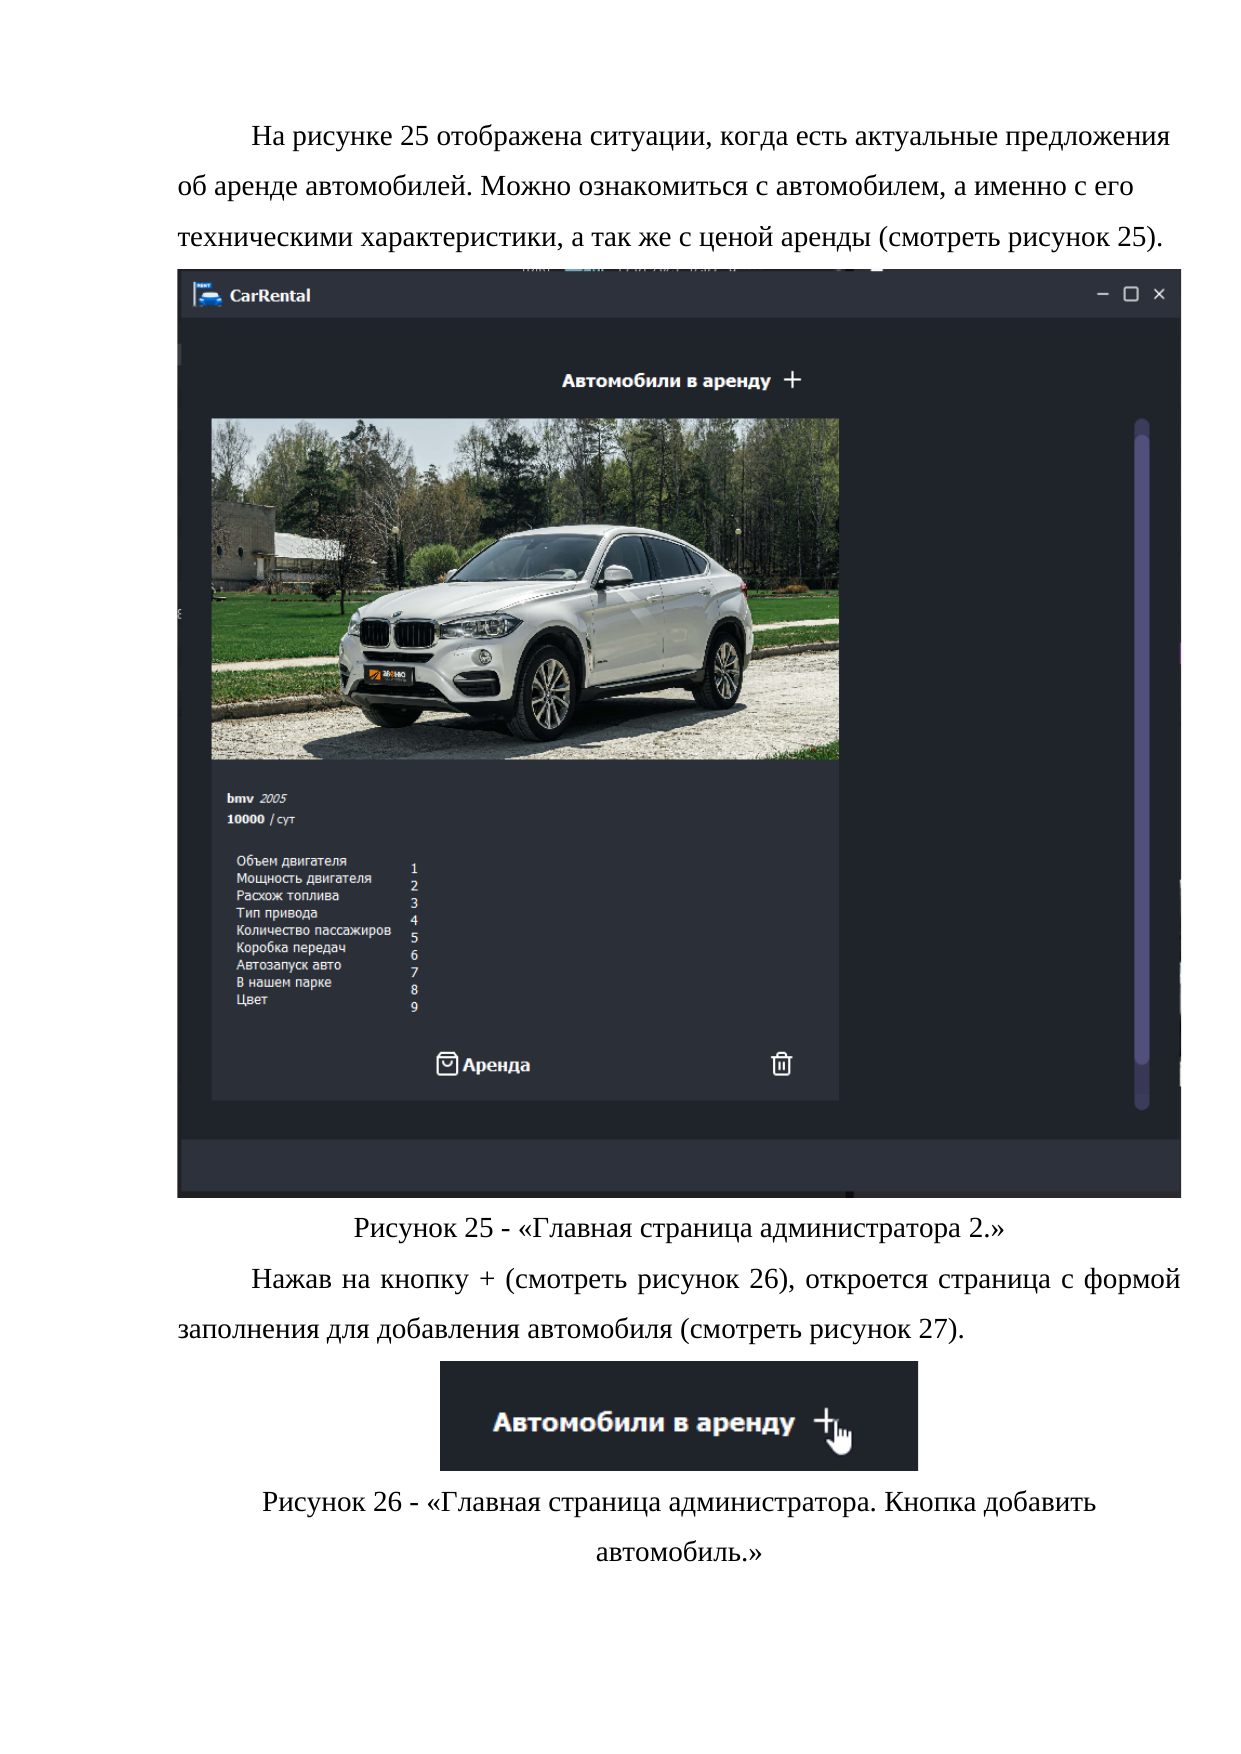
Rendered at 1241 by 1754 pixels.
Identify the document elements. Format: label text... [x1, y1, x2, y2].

picture [177, 269, 1182, 1198]
text Нажав на кнопку + (смотреть рисунок 26), откроется страница с формой заполнения для добавления автомобиля (смотреть рисунок 27). [177, 1261, 1181, 1345]
text Рисунок 26 - «Главная страница администратора. Кнопка добавить автомобиль.» [177, 1484, 1181, 1568]
picture [440, 1361, 919, 1471]
text На рисунке 25 отображена ситуации, когда есть актуальные предложения об аренде автомобилей. Можно ознакомиться с автомобилем, а именно с его техническими характеристики, а так же с ценой аренды (смотреть рисунок 25). [177, 118, 1181, 252]
text Рисунок 25 - «Главная страница администратора 2.» [177, 1211, 1181, 1244]
